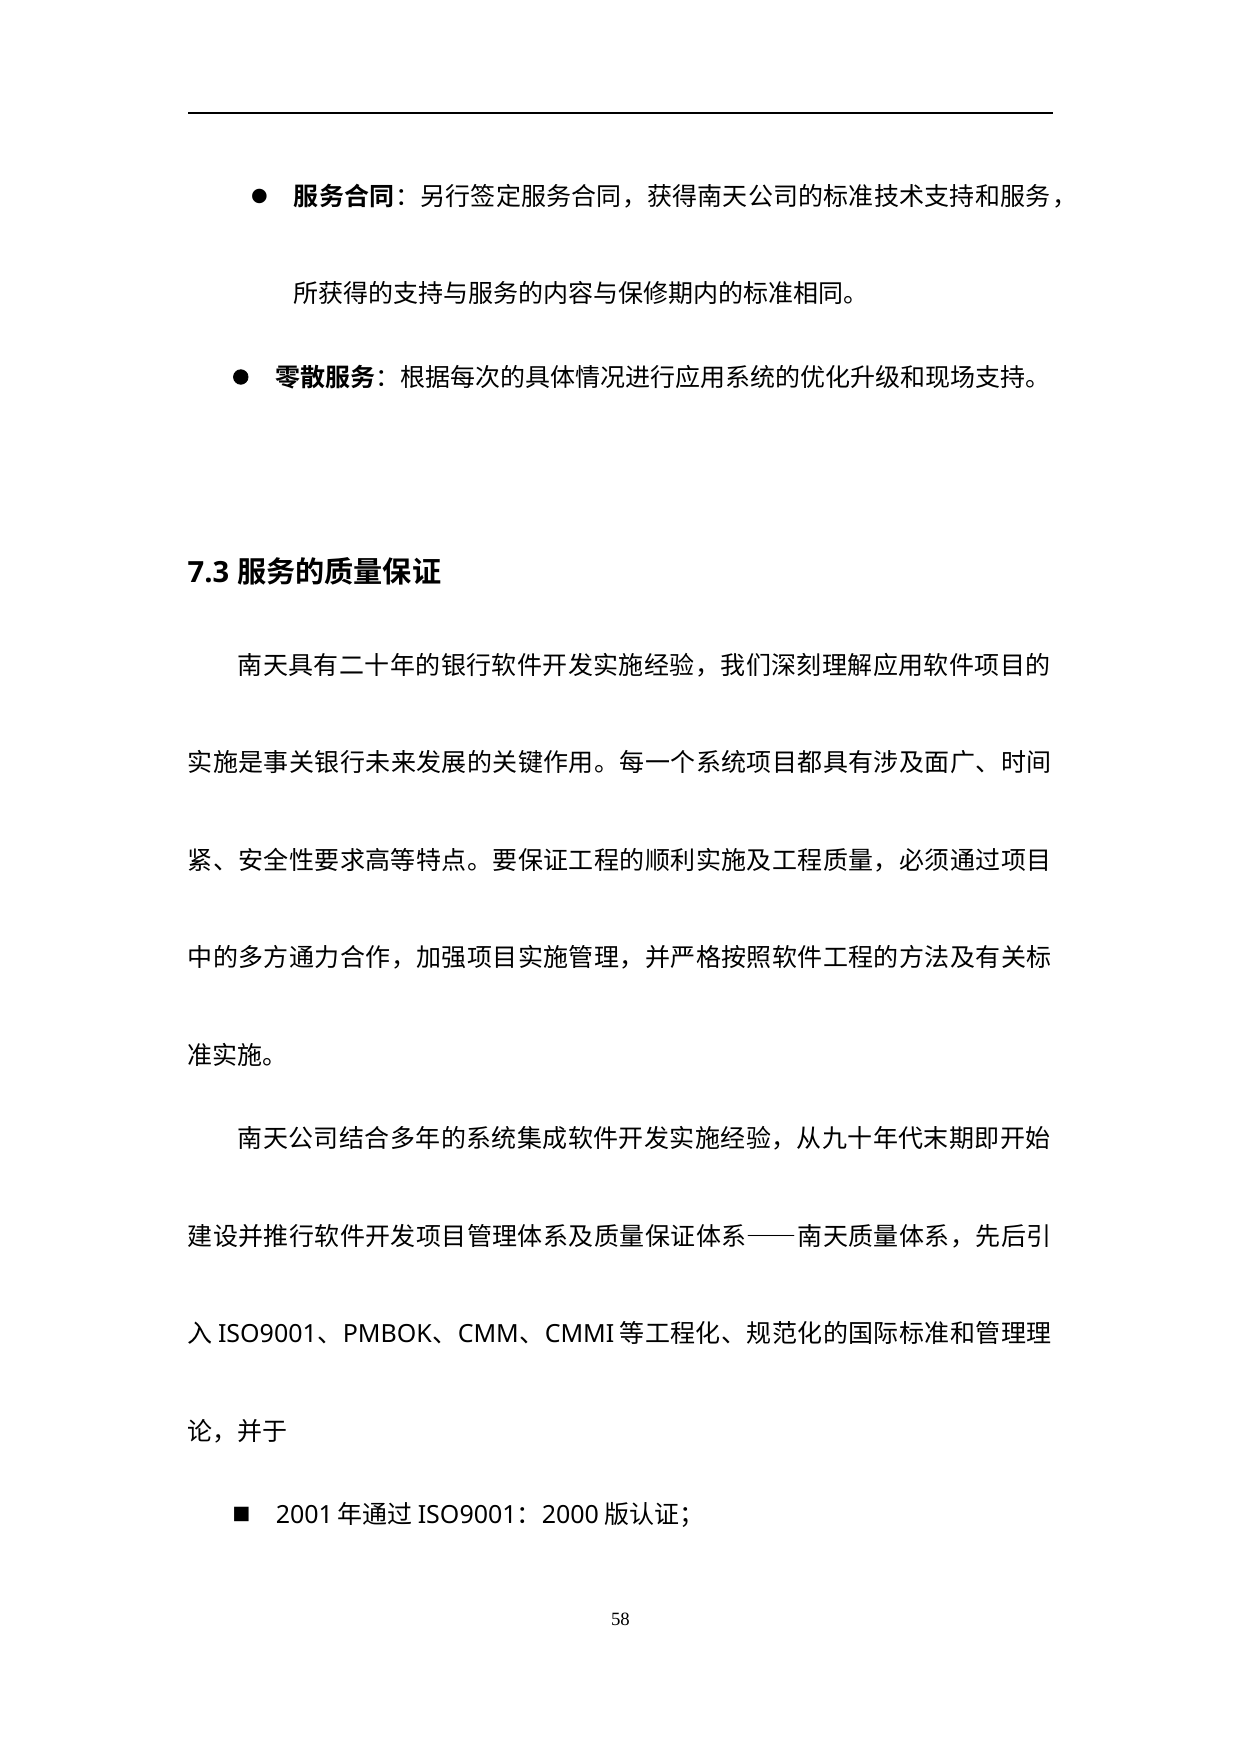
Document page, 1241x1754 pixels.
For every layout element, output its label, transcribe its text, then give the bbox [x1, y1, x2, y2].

list 2001年通过ISO9001：2000版认证； [232, 1480, 1031, 1545]
text 南天具有二十年的银行软件开发实施经验，我们深刻理解应用软件项目的实施是事关银行未来发展的关键作用。每一个系统项目都具有涉及面广、时间紧、安全性要求高等特点。要保证工程的顺利实施及工程质量，必须通过项目中的多方通力合作，加强项目实施管理，并严格按照软件工程的方法及有关标准实施。 [187, 631, 1053, 1086]
list 服务合同：另行签定服务合同，获得南天公司的标准技术支持和服务，所获得的支持与服务的内容与保修期内的标准相同。 [250, 162, 1053, 324]
list 零散服务：根据每次的具体情况进行应用系统的优化升级和现场支持。 [231, 343, 1053, 408]
subtitle 7.3 服务的质量保证 [187, 537, 1053, 602]
text 南天公司结合多年的系统集成软件开发实施经验，从九十年代末期即开始建设并推行软件开发项目管理体系及质量保证体系——南天质量体系，先后引入ISO9001、PMBOK、CMM、CMMI等工程化、规范化的国际标准和管理理论，并于 [187, 1104, 1053, 1462]
